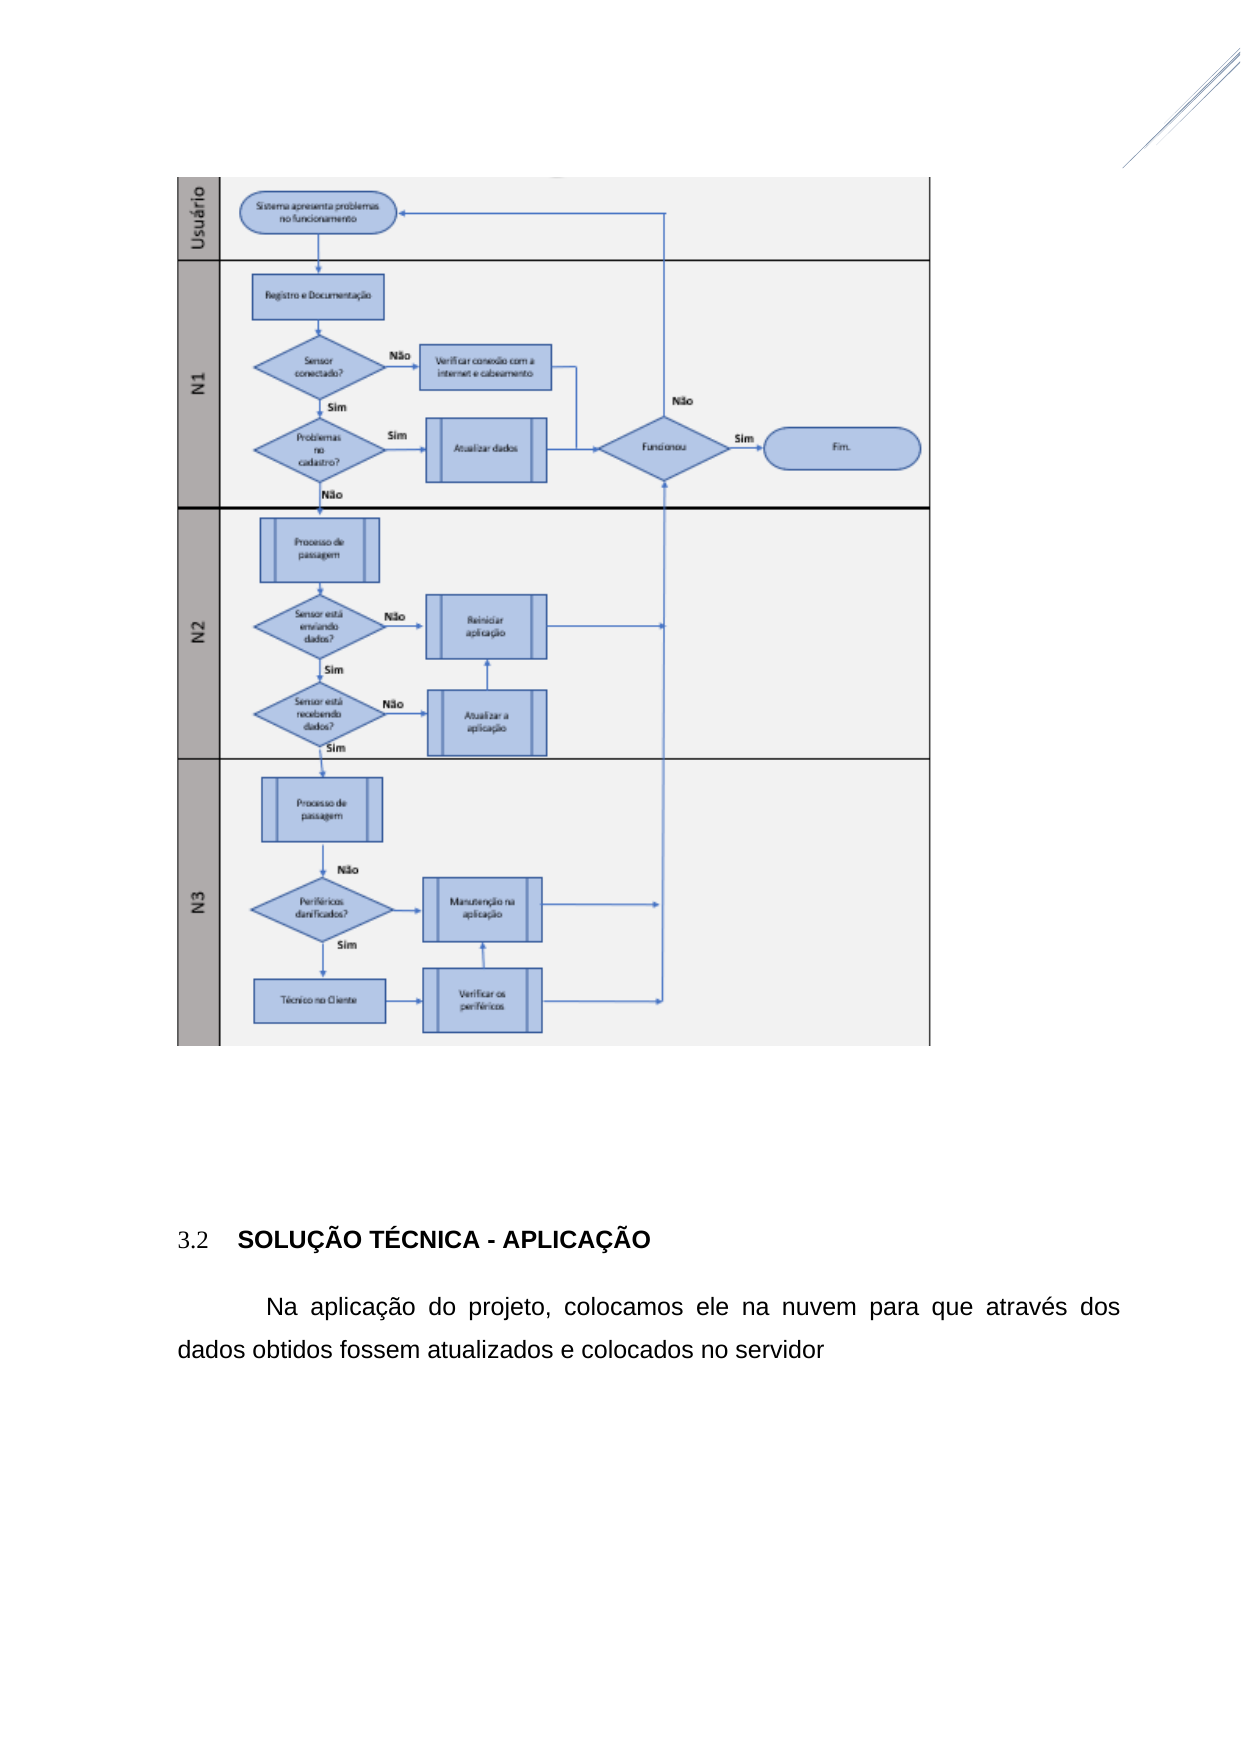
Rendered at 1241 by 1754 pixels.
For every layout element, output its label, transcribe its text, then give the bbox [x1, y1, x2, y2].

text Na aplicação do projeto, colocamos ele na nuvem para que através dos dados obtidos fossem atualizados e colocados no servidor [177, 1292, 1122, 1364]
subtitle Solução Técnica - Aplicação [177, 1225, 1122, 1254]
picture [177, 177, 931, 1046]
